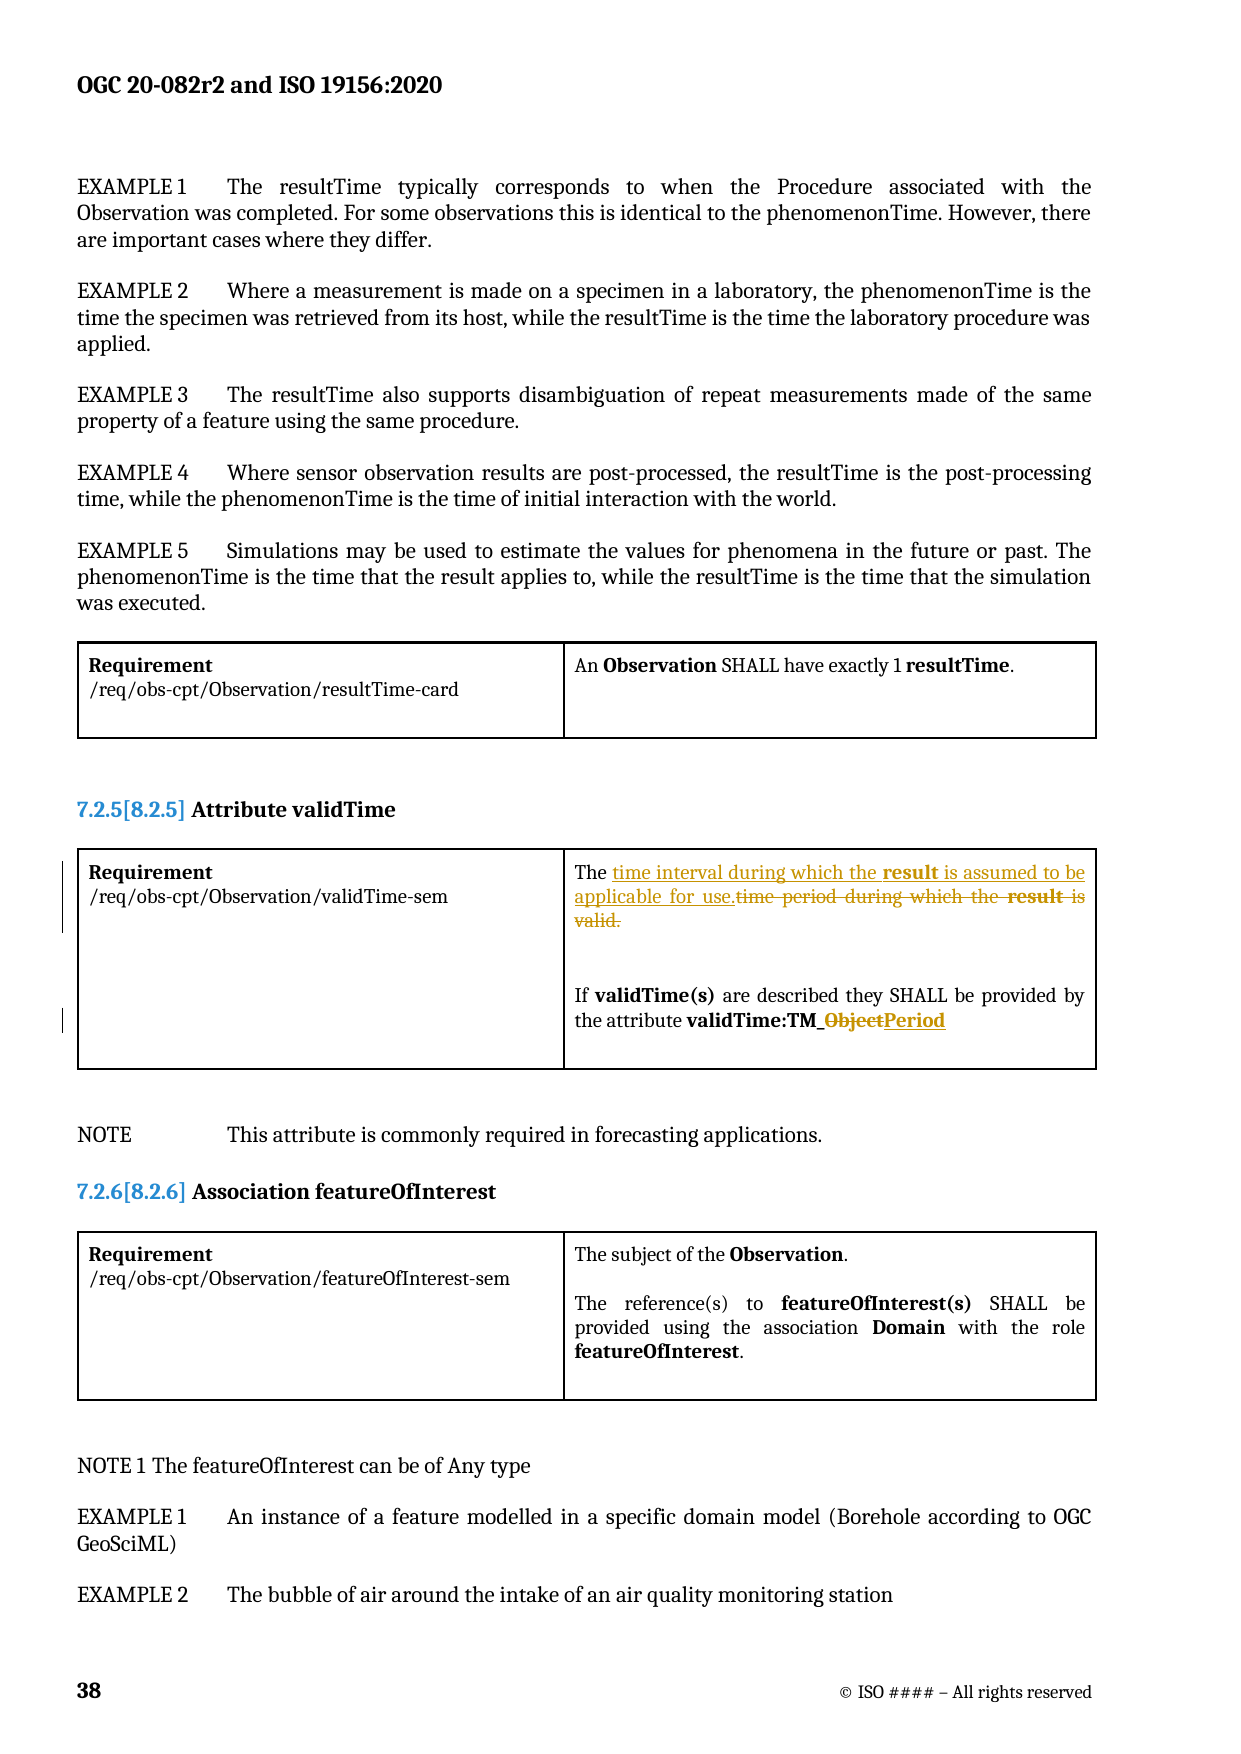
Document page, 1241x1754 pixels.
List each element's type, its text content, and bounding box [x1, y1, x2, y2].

table_header Requirement /req/obs-cpt/Observation/featureOfInterest-sem [79, 1233, 563, 1399]
table_header Requirement /req/obs-cpt/Observation/resultTime-card [79, 644, 563, 737]
text EXAMPLE 2 The bubble of air around the intake of an air quality monitoring station [77, 1582, 1092, 1608]
table_header The If validTime(s) are described they SHALL be provided by the attribute validTime:TM_ [565, 850, 1095, 1068]
text EXAMPLE 1 An instance of a feature modelled in a specific domain model (Borehole according to OGC GeoSciML) [77, 1504, 1092, 1557]
text NOTE This attribute is commonly required in forecasting applications. [77, 1122, 1092, 1148]
table_header Requirement /req/obs-cpt/Observation/validTime-sem [79, 850, 563, 1068]
subtitle Association featureOfInterest [77, 1179, 1092, 1206]
text EXAMPLE 3 The resultTime also supports disambiguation of repeat measurements made of the same property of a feature using the same procedure. [77, 382, 1092, 435]
table_header An Observation SHALL have exactly 1 resultTime. [565, 644, 1095, 737]
text EXAMPLE 4 Where sensor observation results are post-processed, the resultTime is the post-processing time, while the phenomenonTime is the time of initial interaction with the world. [77, 460, 1092, 512]
subtitle Attribute validTime [77, 797, 1092, 823]
table_header The subject of the Observation. The reference(s) to featureOfInterest(s) SHALL be provided using the association Domain with the role featureOfInterest. [565, 1233, 1095, 1399]
text EXAMPLE 1 The resultTime typically corresponds to when the Procedure associated with the Observation was completed. For some observations this is identical to the phenomenonTime. However, there are important cases where they differ. [77, 174, 1092, 253]
text EXAMPLE 5 Simulations may be used to estimate the values for phenomena in the future or past. The phenomenonTime is the time that the result applies to, while the resultTime is the time that the simulation was executed. [77, 537, 1092, 616]
text EXAMPLE 2 Where a measurement is made on a specimen in a laboratory, the phenomenonTime is the time the specimen was retrieved from its host, while the resultTime is the time the laboratory procedure was applied. [77, 278, 1092, 357]
text NOTE 1 The featureOfInterest can be of Any type [77, 1453, 1092, 1479]
